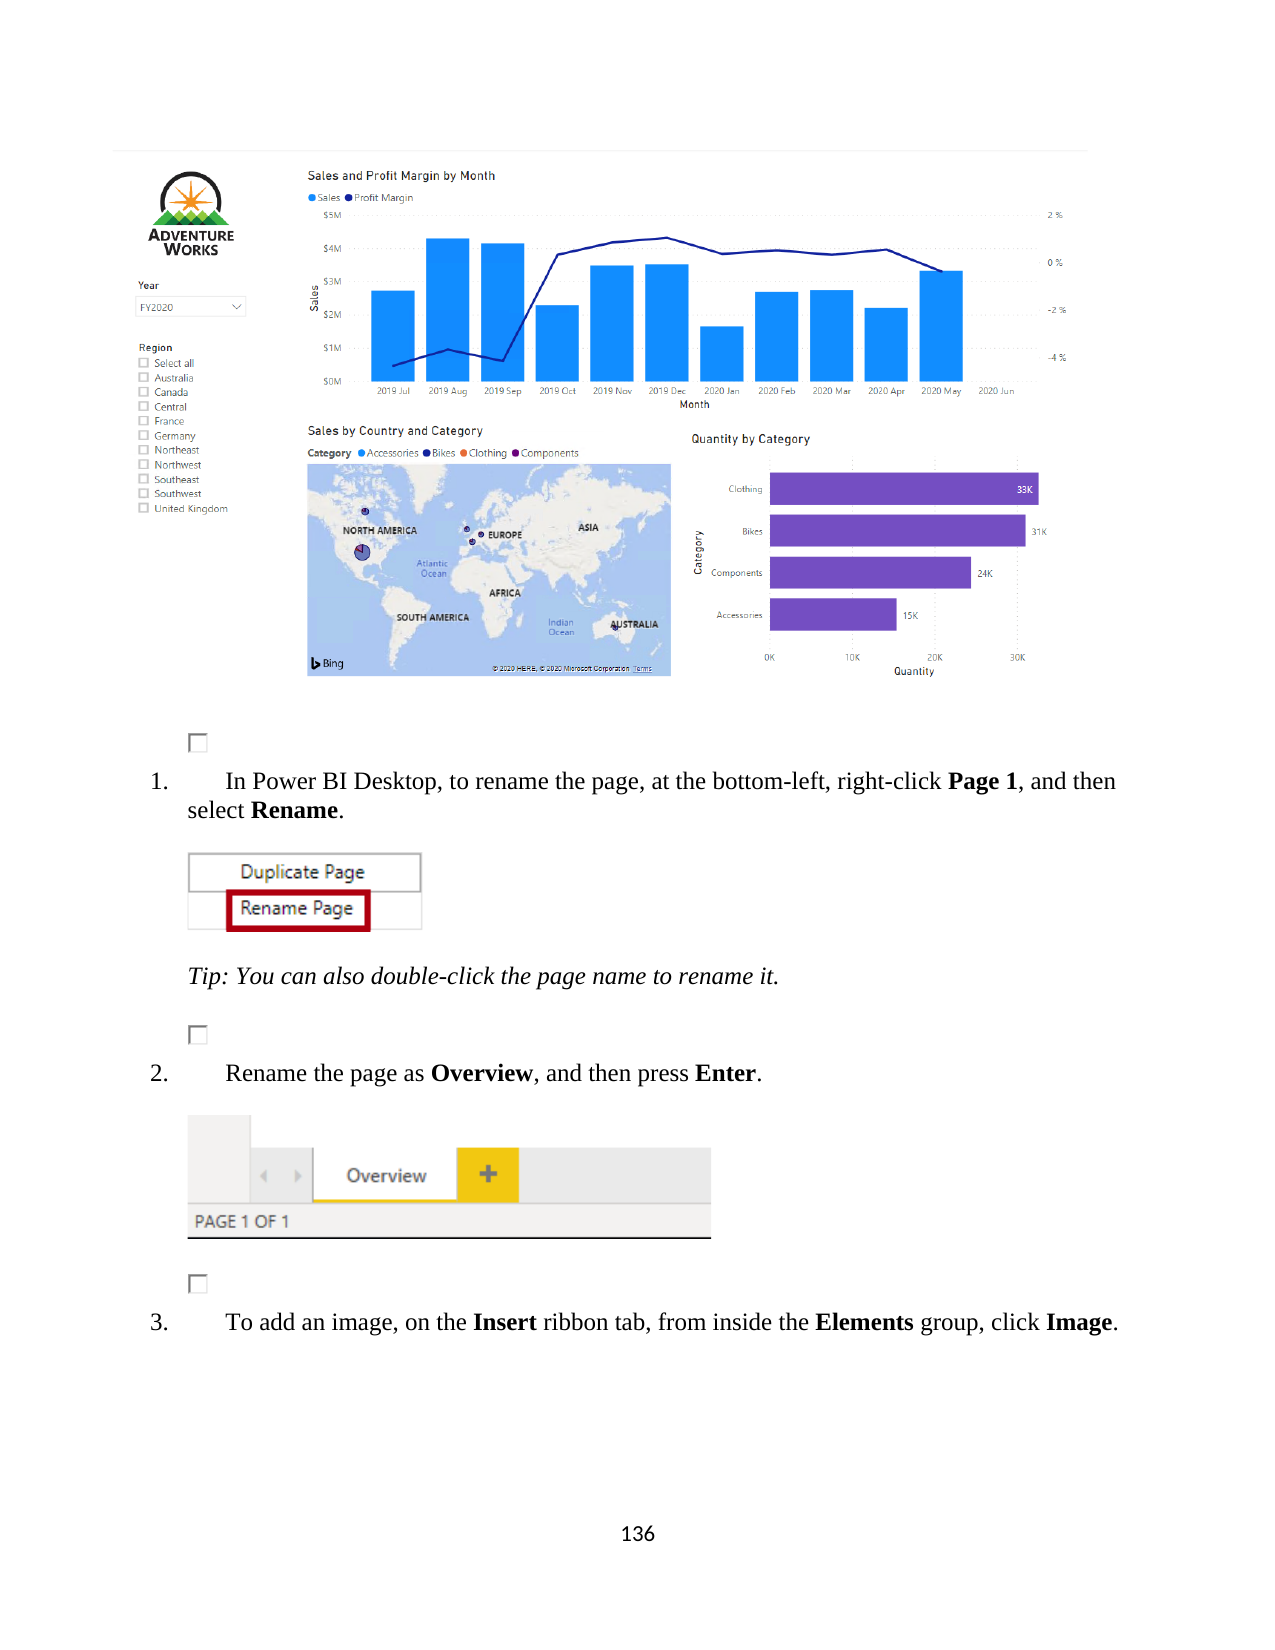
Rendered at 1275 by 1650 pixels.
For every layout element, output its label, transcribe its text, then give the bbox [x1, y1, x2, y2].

list Rename the page as Overview, and then press Enter. [150, 1019, 1162, 1087]
picture [187, 852, 423, 932]
picture [187, 1115, 712, 1239]
picture [112, 150, 1088, 698]
text Tip: You can also double-click the page name to rename it. [187, 961, 1162, 990]
list In Power BI Desktop, to rename the page, at the bottom-left, right-click Page 1, and then select Rename. [150, 727, 1162, 823]
list To add an image, on the Insert ribbon tab, from inside the Elements group, click Image. [150, 1268, 1162, 1336]
